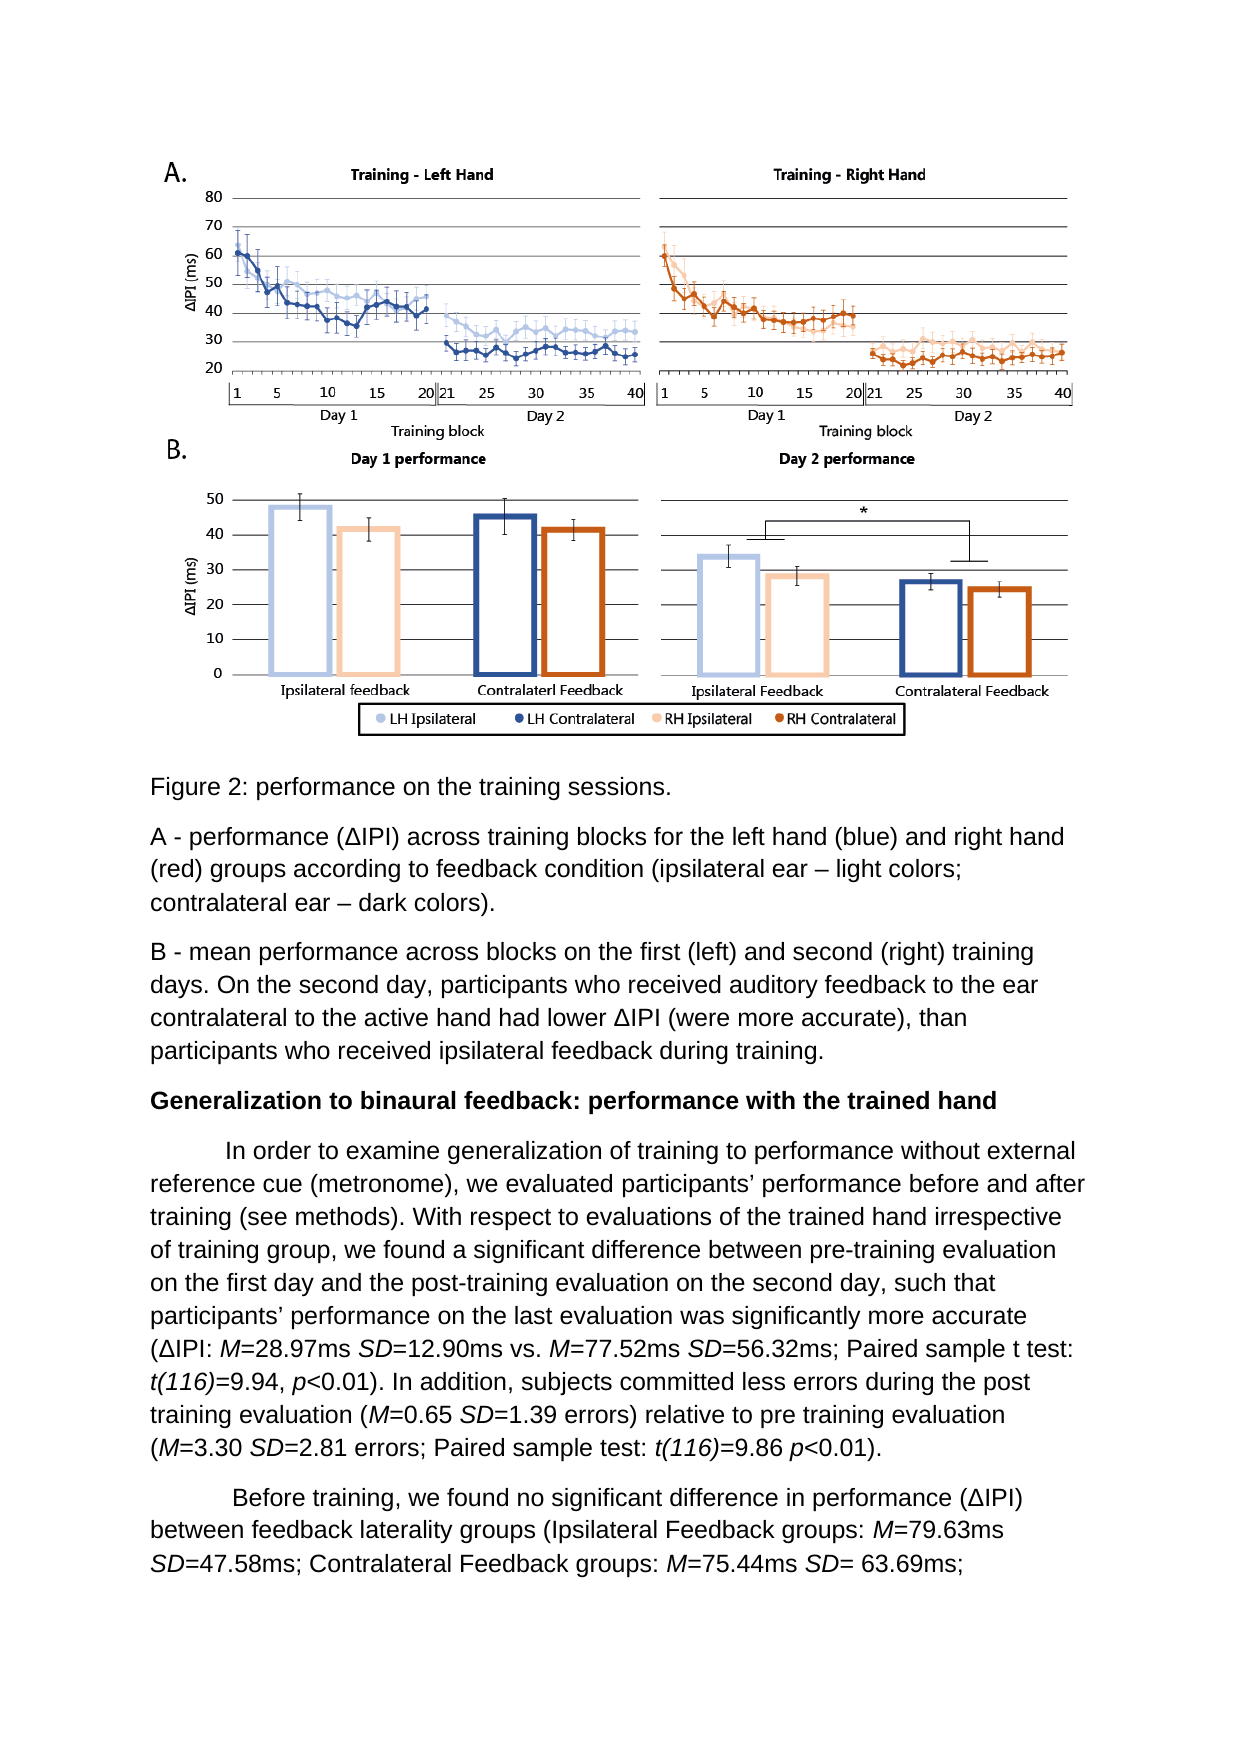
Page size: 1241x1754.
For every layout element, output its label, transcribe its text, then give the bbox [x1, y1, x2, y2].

text In order to examine generalization of training to performance without external reference cue (metronome), we evaluated participants’ performance before and after training (see methods). With respect to evaluations of the trained hand irrespective of training group, we found a significant difference between pre-training evaluation on the first day and the post-training evaluation on the second day, such that participants’ performance on the last evaluation was significantly more accurate (ΔIPI: M=28.97ms SD=12.90ms vs. M=77.52ms SD=56.32ms; Paired sample t test: t(116)=9.94, p<0.01). In addition, subjects committed less errors during the post training evaluation (M=0.65 SD=1.39 errors) relative to pre training evaluation (M=3.30 SD=2.81 errors; Paired sample test: t(116)=9.86 p<0.01). [150, 1136, 1090, 1462]
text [150, 1482, 1090, 1577]
text A - performance (ΔIPI) across training blocks for the left hand (blue) and right hand (red) groups according to feedback condition (ipsilateral ear – light colors; contralateral ear – dark colors). [150, 821, 1090, 916]
text Figure 2: performance on the training sessions. [150, 772, 1090, 801]
text Generalization to binaural feedback: performance with the trained hand [150, 1086, 1090, 1115]
picture [150, 150, 1091, 751]
text B - mean performance across blocks on the first (left) and second (right) training days. On the second day, participants who received auditory feedback to the ear contralateral to the active hand had lower ΔIPI (were more accurate), than participants who received ipsilateral feedback during training. [150, 937, 1090, 1065]
